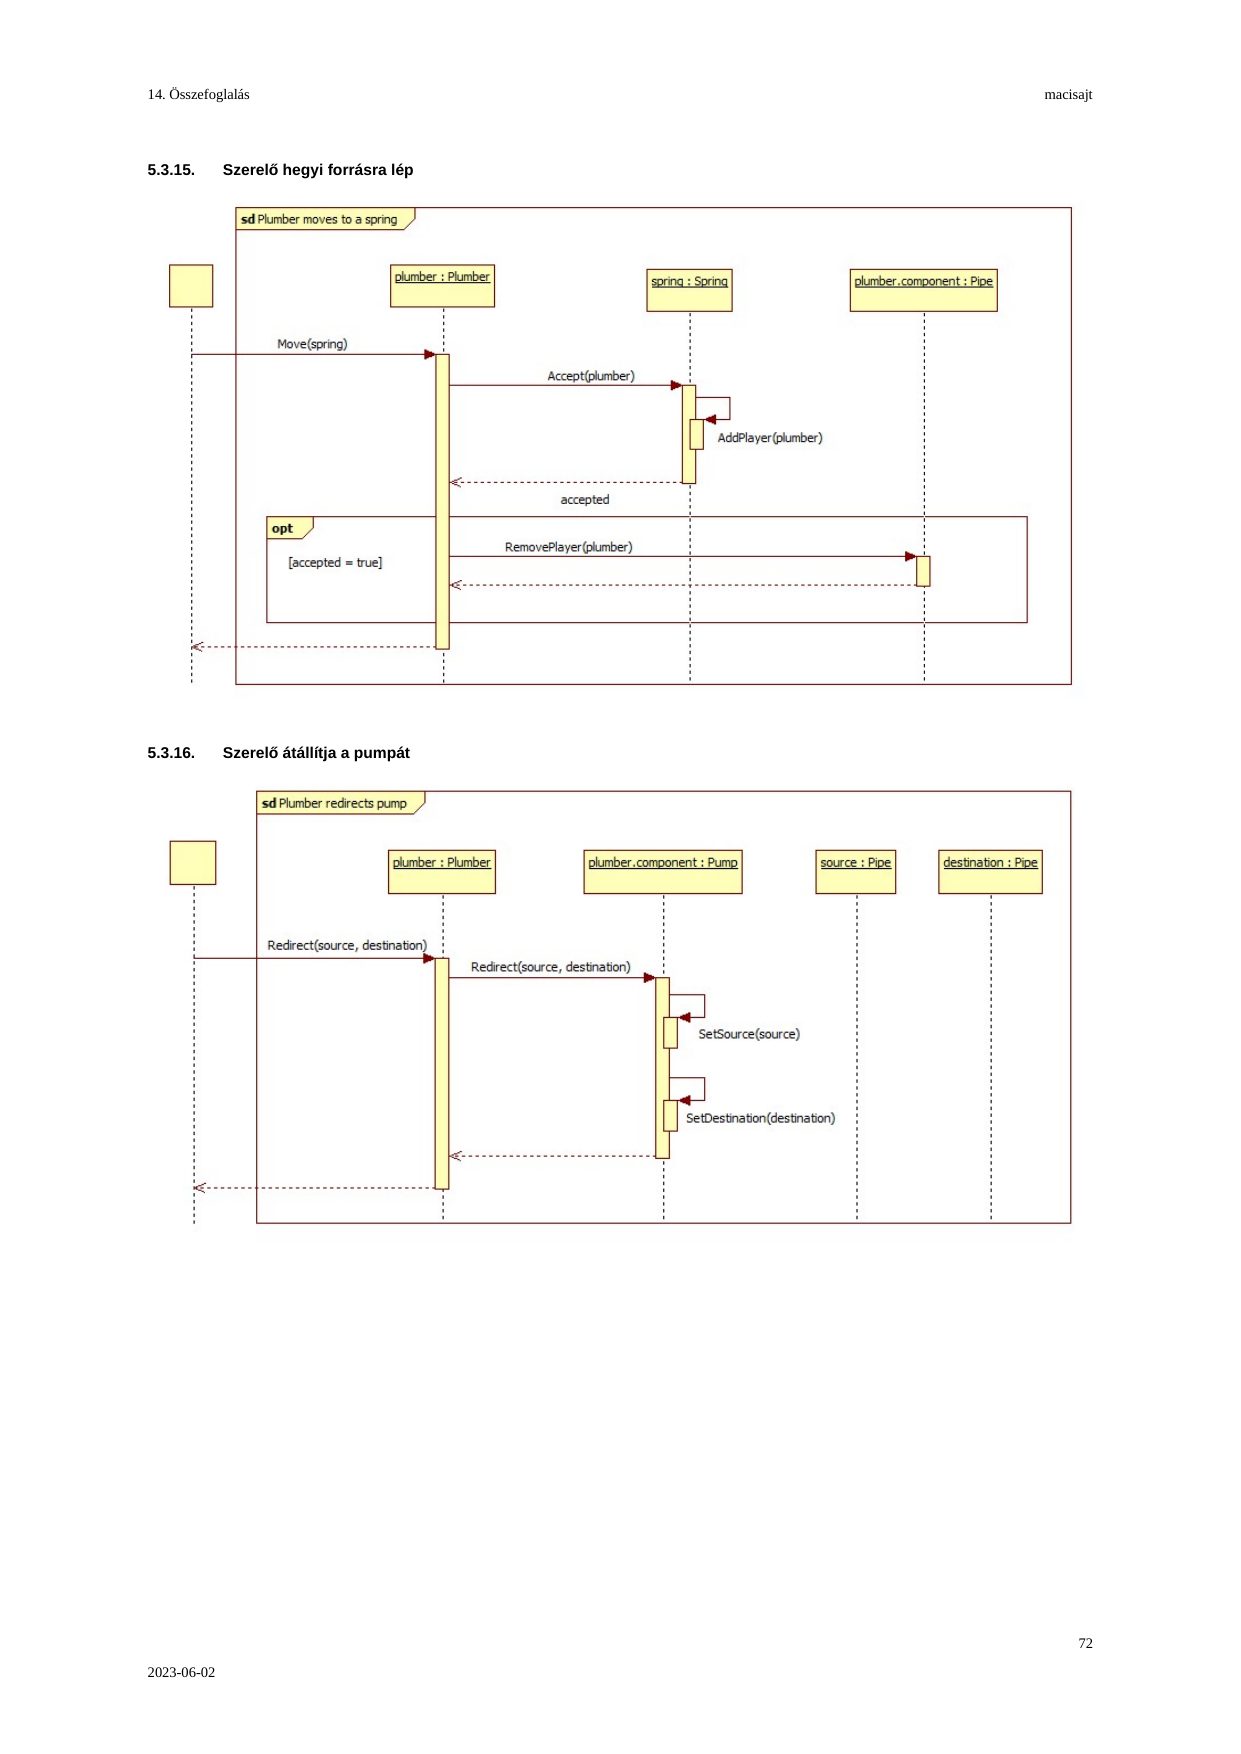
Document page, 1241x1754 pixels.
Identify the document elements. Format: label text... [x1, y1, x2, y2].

picture [147, 768, 1093, 1250]
subtitle Szerelő átállítja a pumpát [147, 731, 1093, 762]
picture [147, 185, 1093, 706]
subtitle Szerelő hegyi forrásra lép [147, 148, 1093, 179]
